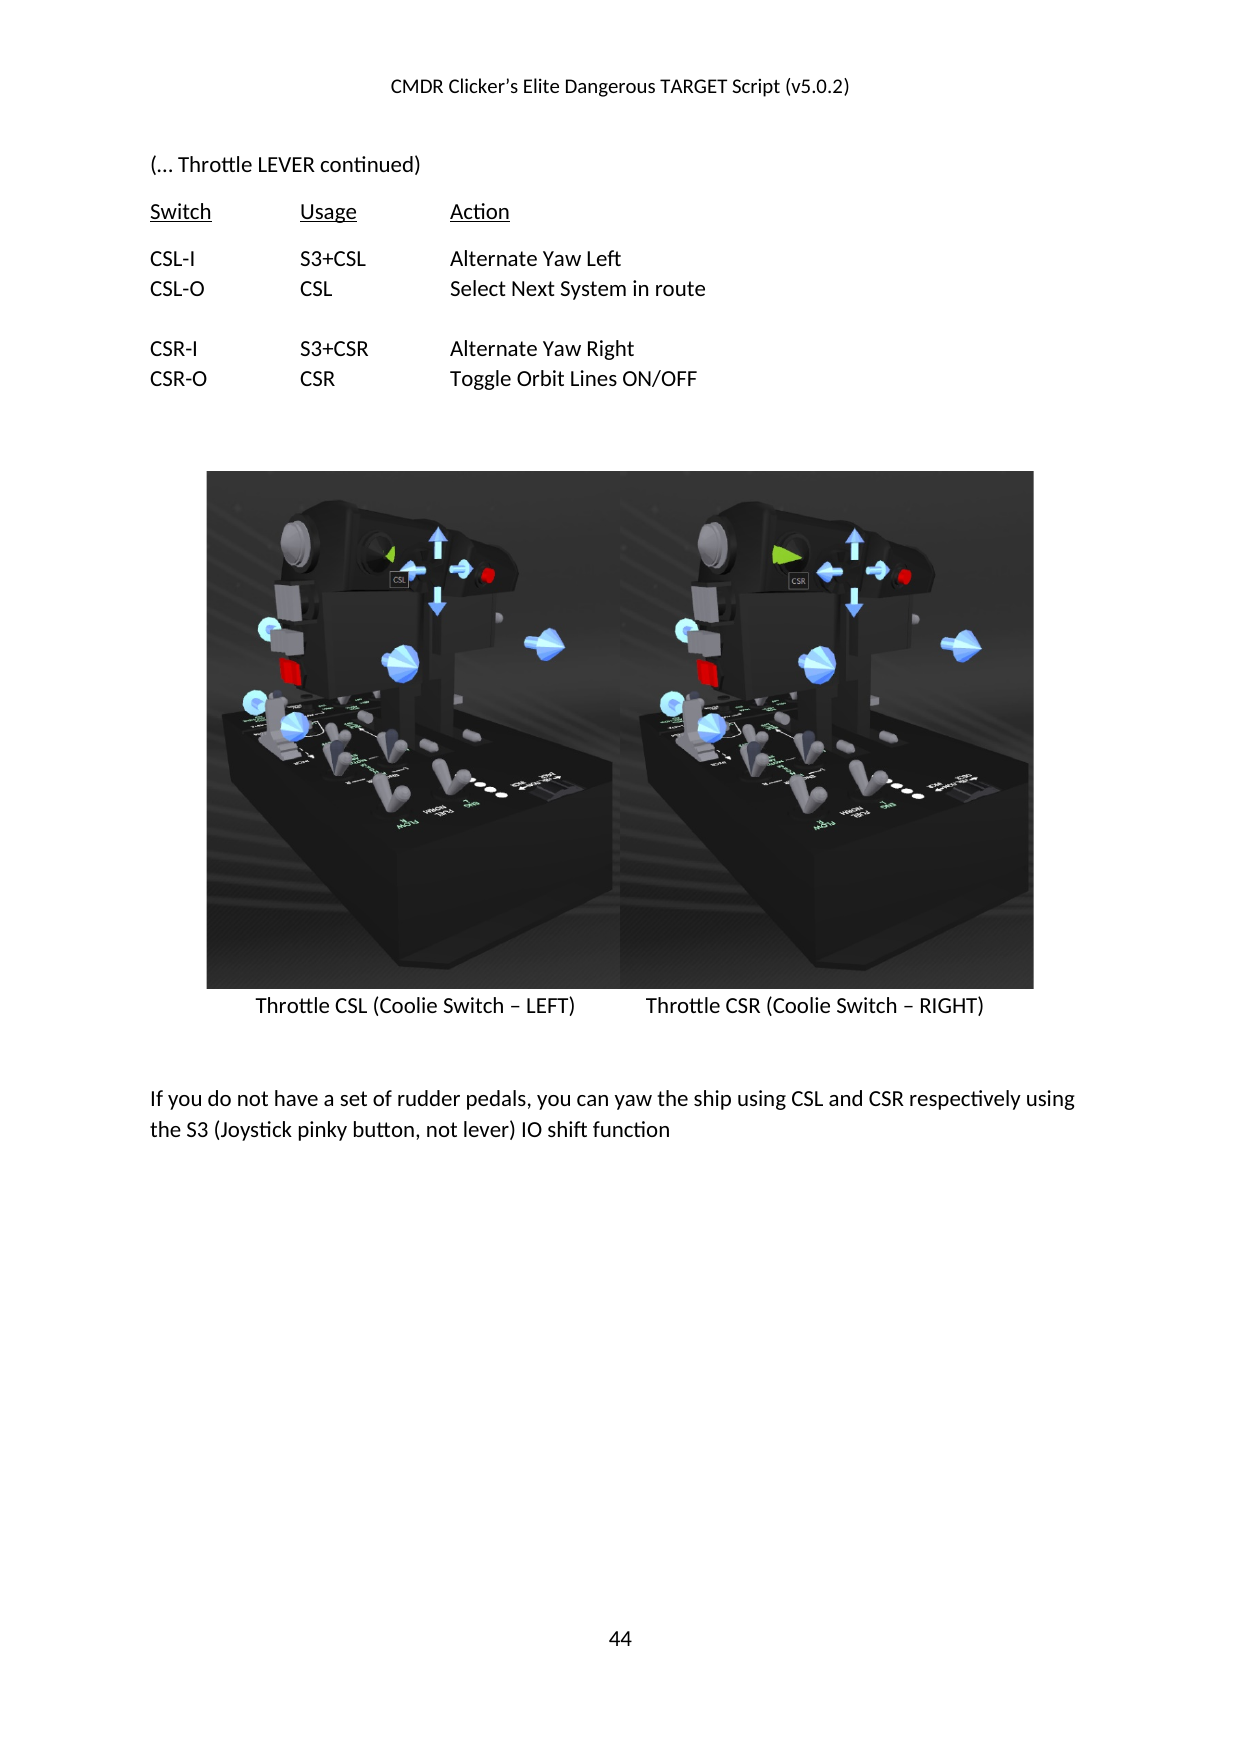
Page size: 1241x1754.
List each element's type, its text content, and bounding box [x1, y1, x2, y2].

text (… Throttle LEVER continued) [150, 150, 1090, 178]
picture [206, 471, 1034, 989]
text CSL-I S3+CSL Alternate Yaw Left CSL-O CSL Select Next System in route CSR-I S3+CSR Alternate Yaw Right CSR-O CSR Toggle Orbit Lines ON/OFF [150, 244, 1090, 423]
text If you do not have a set of rudder pedals, you can yaw the ship using CSL and CSR respectively using the S3 (Joystick pinky button, not lever) IO shift function [150, 1084, 1090, 1143]
text Switch Usage Action [150, 197, 1090, 225]
